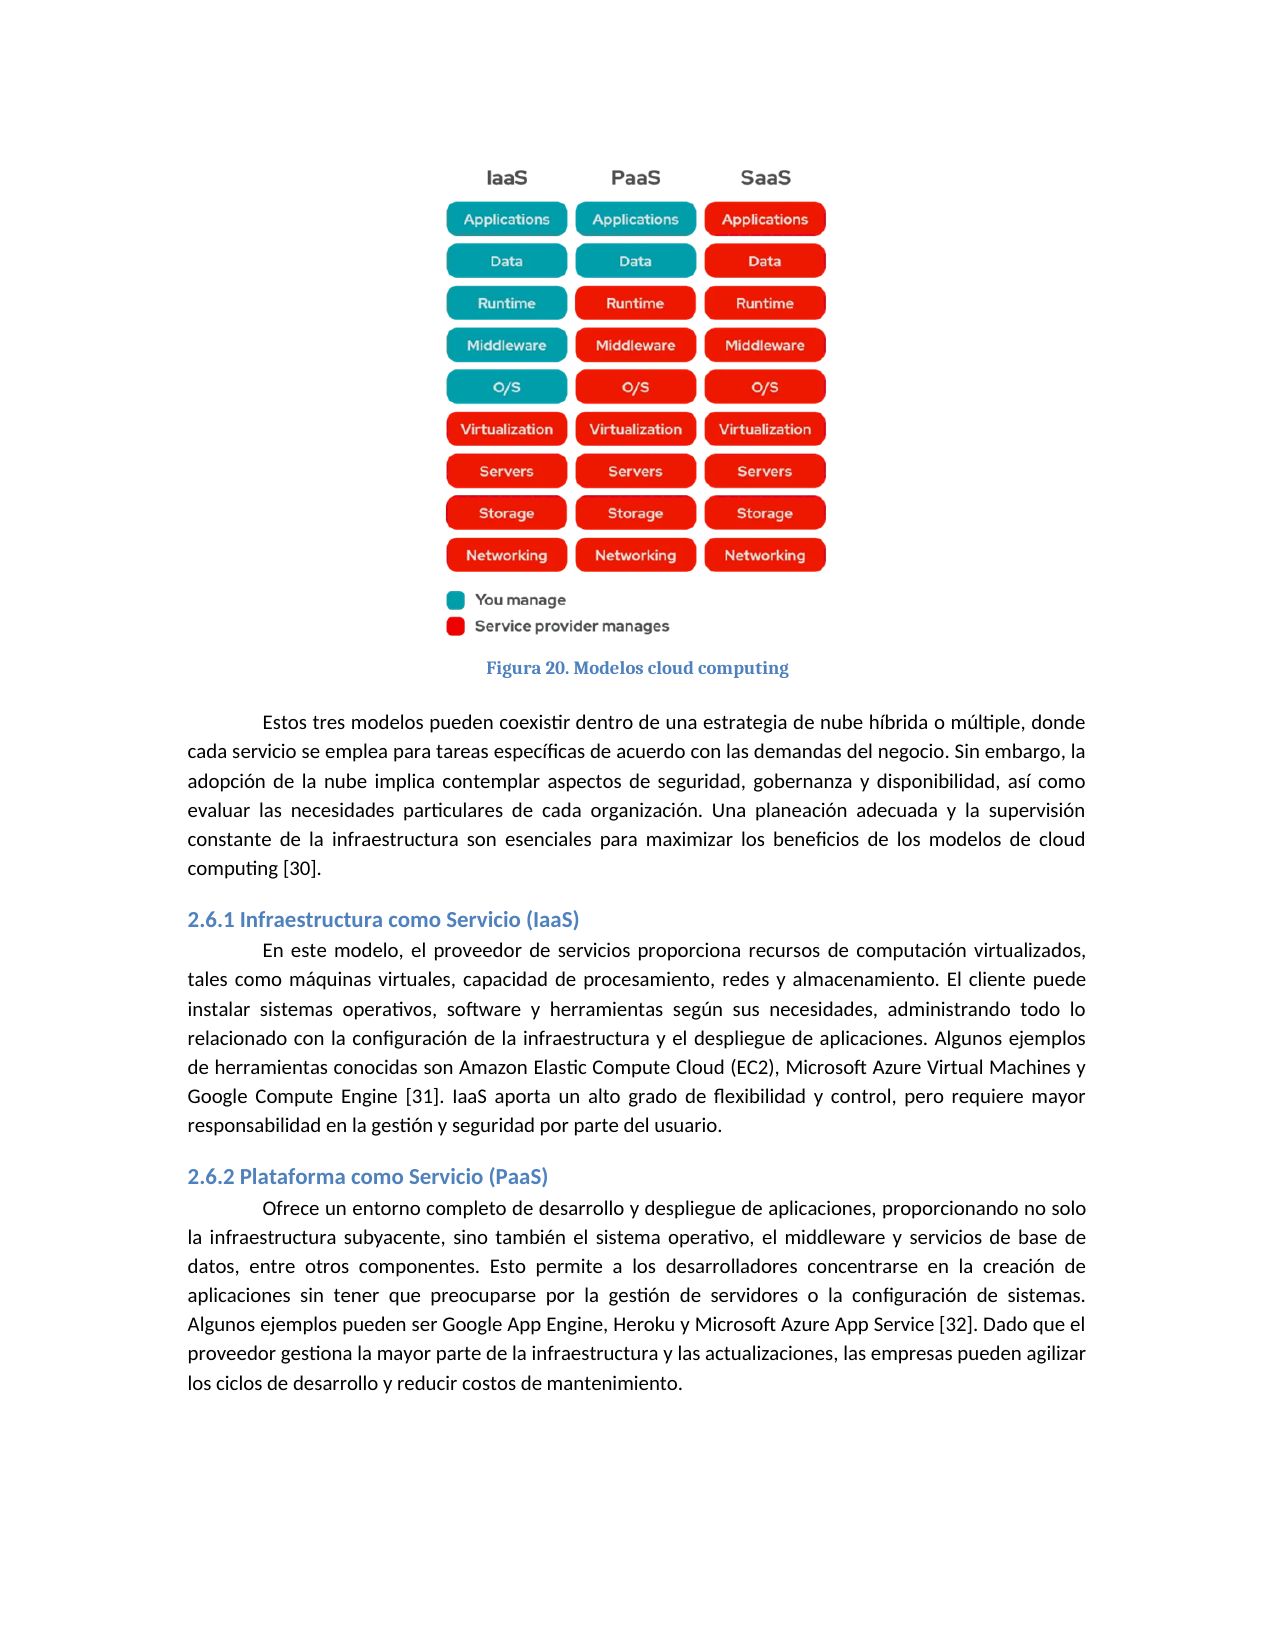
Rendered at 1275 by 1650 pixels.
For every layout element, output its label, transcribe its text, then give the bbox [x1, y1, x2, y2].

text Figura 20. Modelos cloud computing [187, 658, 1087, 679]
picture [437, 150, 838, 654]
text Estos tres modelos pueden coexistir dentro de una estrategia de nube híbrida o múltiple, donde cada servicio se emplea para tareas específicas de acuerdo con las demandas del negocio. Sin embargo, la adopción de la nube implica contemplar aspectos de seguridad, gobernanza y disponibilidad, así como evaluar las necesidades particulares de cada organización. Una planeación adecuada y la supervisión constante de la infraestructura son esenciales para maximizar los beneficios de los modelos de cloud computing [30]. [187, 709, 1087, 881]
text En este modelo, el proveedor de servicios proporciona recursos de computación virtualizados, tales como máquinas virtuales, capacidad de procesamiento, redes y almacenamiento. El cliente puede instalar sistemas operativos, software y herramientas según sus necesidades, administrando todo lo relacionado con la configuración de la infraestructura y el despliegue de aplicaciones. Algunos ejemplos de herramientas conocidas son Amazon Elastic Compute Cloud (EC2), Microsoft Azure Virtual Machines y Google Compute Engine [31]. IaaS aporta un alto grado de flexibilidad y control, pero requiere mayor responsabilidad en la gestión y seguridad por parte del usuario. [187, 937, 1087, 1138]
subtitle 2.6.2 Plataforma como Servicio (PaaS) [187, 1162, 1087, 1191]
text Ofrece un entorno completo de desarrollo y despliegue de aplicaciones, proporcionando no solo la infraestructura subyacente, sino también el sistema operativo, el middleware y servicios de base de datos, entre otros componentes. Esto permite a los desarrolladores concentrarse en la creación de aplicaciones sin tener que preocuparse por la gestión de servidores o la configuración de sistemas. Algunos ejemplos pueden ser Google App Engine, Heroku y Microsoft Azure App Service [32]. Dado que el proveedor gestiona la mayor parte de la infraestructura y las actualizaciones, las empresas pueden agilizar los ciclos de desarrollo y reducir costos de mantenimiento. [187, 1195, 1087, 1395]
subtitle 2.6.1 Infraestructura como Servicio (IaaS) [187, 905, 1087, 933]
